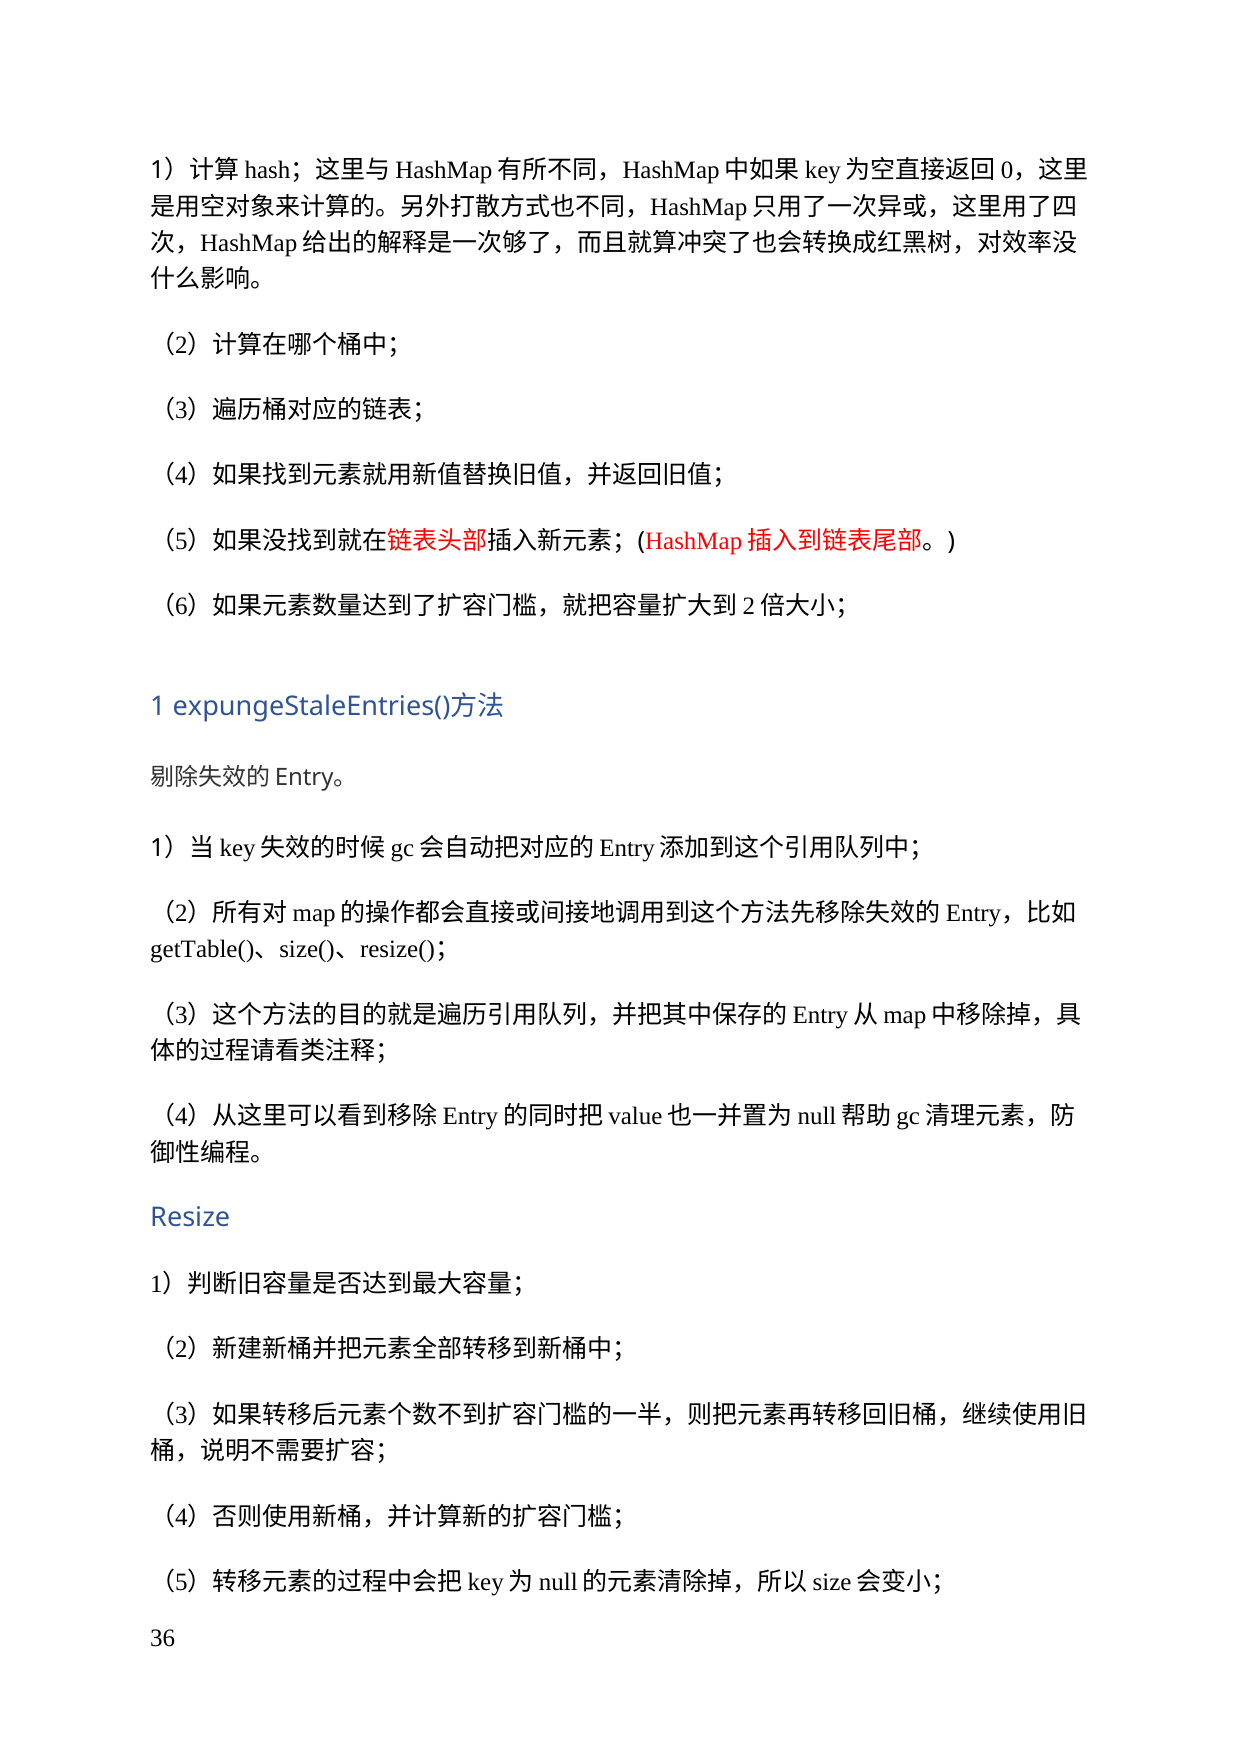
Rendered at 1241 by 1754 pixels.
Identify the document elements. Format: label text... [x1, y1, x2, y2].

text （2）新建新桶并把元素全部转移到新桶中； [150, 1329, 1090, 1365]
text 剔除失效的Entry。 [150, 758, 1090, 793]
text （4）如果找到元素就用新值替换旧值，并返回旧值； [150, 455, 1090, 491]
text （4）否则使用新桶，并计算新的扩容门槛； [150, 1496, 1090, 1532]
text （6）如果元素数量达到了扩容门槛，就把容量扩大到2倍大小； [150, 586, 1090, 622]
text （5）如果没找到就在链表头部插入新元素；(HashMap插入到链表尾部。) [150, 520, 1090, 557]
text 1）当key失效的时候gc会自动把对应的Entry添加到这个引用队列中； [150, 827, 1090, 863]
text （2）所有对map的操作都会直接或间接地调用到这个方法先移除失效的Entry，比如getTable()、size()、resize()； [150, 892, 1090, 965]
text （3）如果转移后元素个数不到扩容门槛的一半，则把元素再转移回旧桶，继续使用旧桶，说明不需要扩容； [150, 1394, 1090, 1467]
subtitle 1 expungeStaleEntries()方法 [150, 684, 1090, 723]
text （2）计算在哪个桶中； [150, 324, 1090, 360]
subtitle Resize [150, 1197, 1090, 1234]
text 1）判断旧容量是否达到最大容量； [150, 1263, 1090, 1300]
text （4）从这里可以看到移除Entry的同时把value也一并置为null帮助gc清理元素，防御性编程。 [150, 1096, 1090, 1168]
text （3）这个方法的目的就是遍历引用队列，并把其中保存的Entry从map中移除掉，具体的过程请看类注释； [150, 994, 1090, 1067]
text 1）计算hash；这里与HashMap有所不同，HashMap中如果key为空直接返回0，这里是用空对象来计算的。另外打散方式也不同，HashMap只用了一次异或，这里用了四次，HashMap给出的解释是一次够了，而且就算冲突了也会转换成红黑树，对效率没什么影响。 [150, 150, 1090, 295]
text （5）转移元素的过程中会把key为null的元素清除掉，所以size会变小； [150, 1561, 1090, 1598]
text （3）遍历桶对应的链表； [150, 389, 1090, 426]
